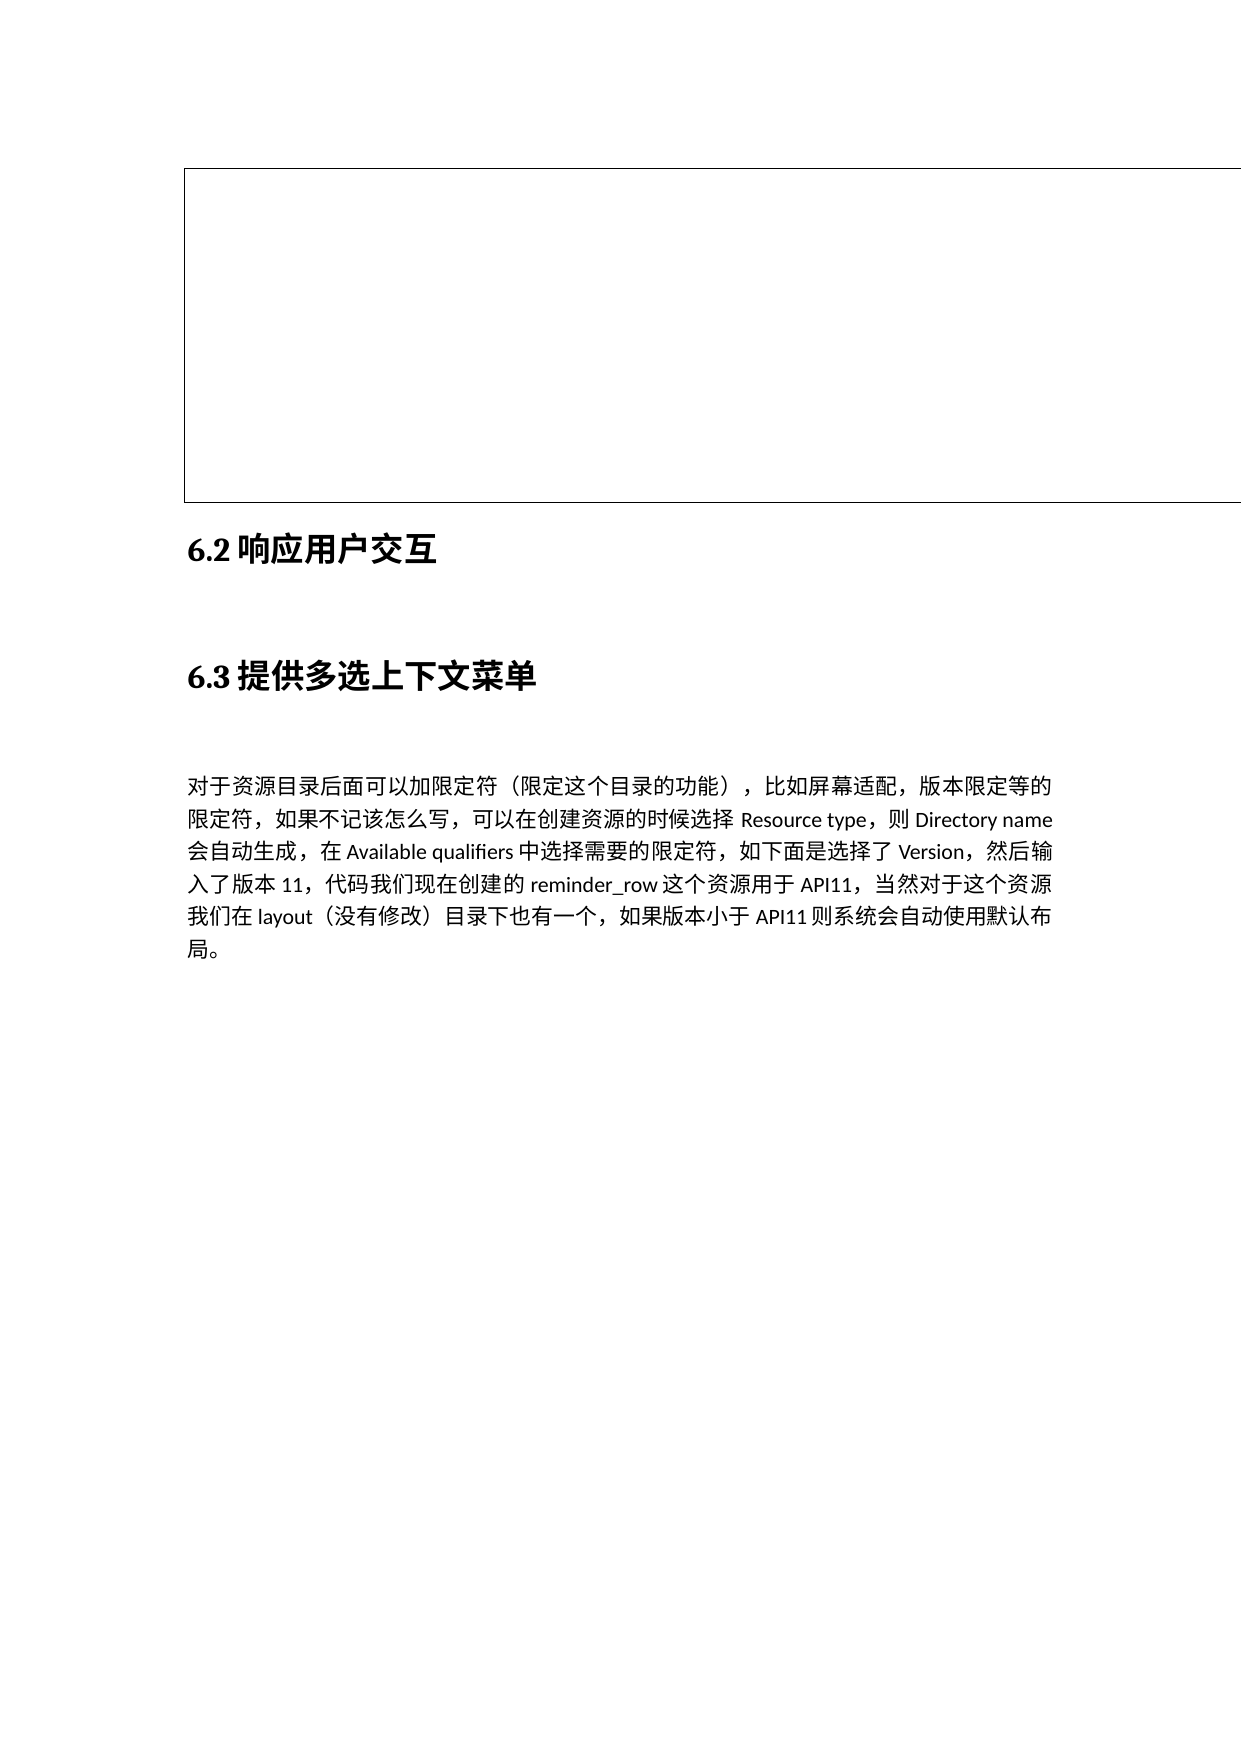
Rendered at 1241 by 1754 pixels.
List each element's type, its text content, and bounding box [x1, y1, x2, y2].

text 对于资源目录后面可以加限定符（限定这个目录的功能），比如屏幕适配，版本限定等的限定符，如果不记该怎么写，可以在创建资源的时候选择Resource type，则Directory name会自动生成，在Available qualifiers中选择需要的限定符，如下面是选择了Version，然后输入了版本11，代码我们现在创建的reminder_row这个资源用于API11，当然对于这个资源我们在layout（没有修改）目录下也有一个，如果版本小于API11则系统会自动使用默认布局。 [187, 769, 1053, 964]
subtitle 6.3 提供多选上下文菜单 [187, 642, 1053, 707]
subtitle 6.2 响应用户交互 [187, 514, 1053, 579]
